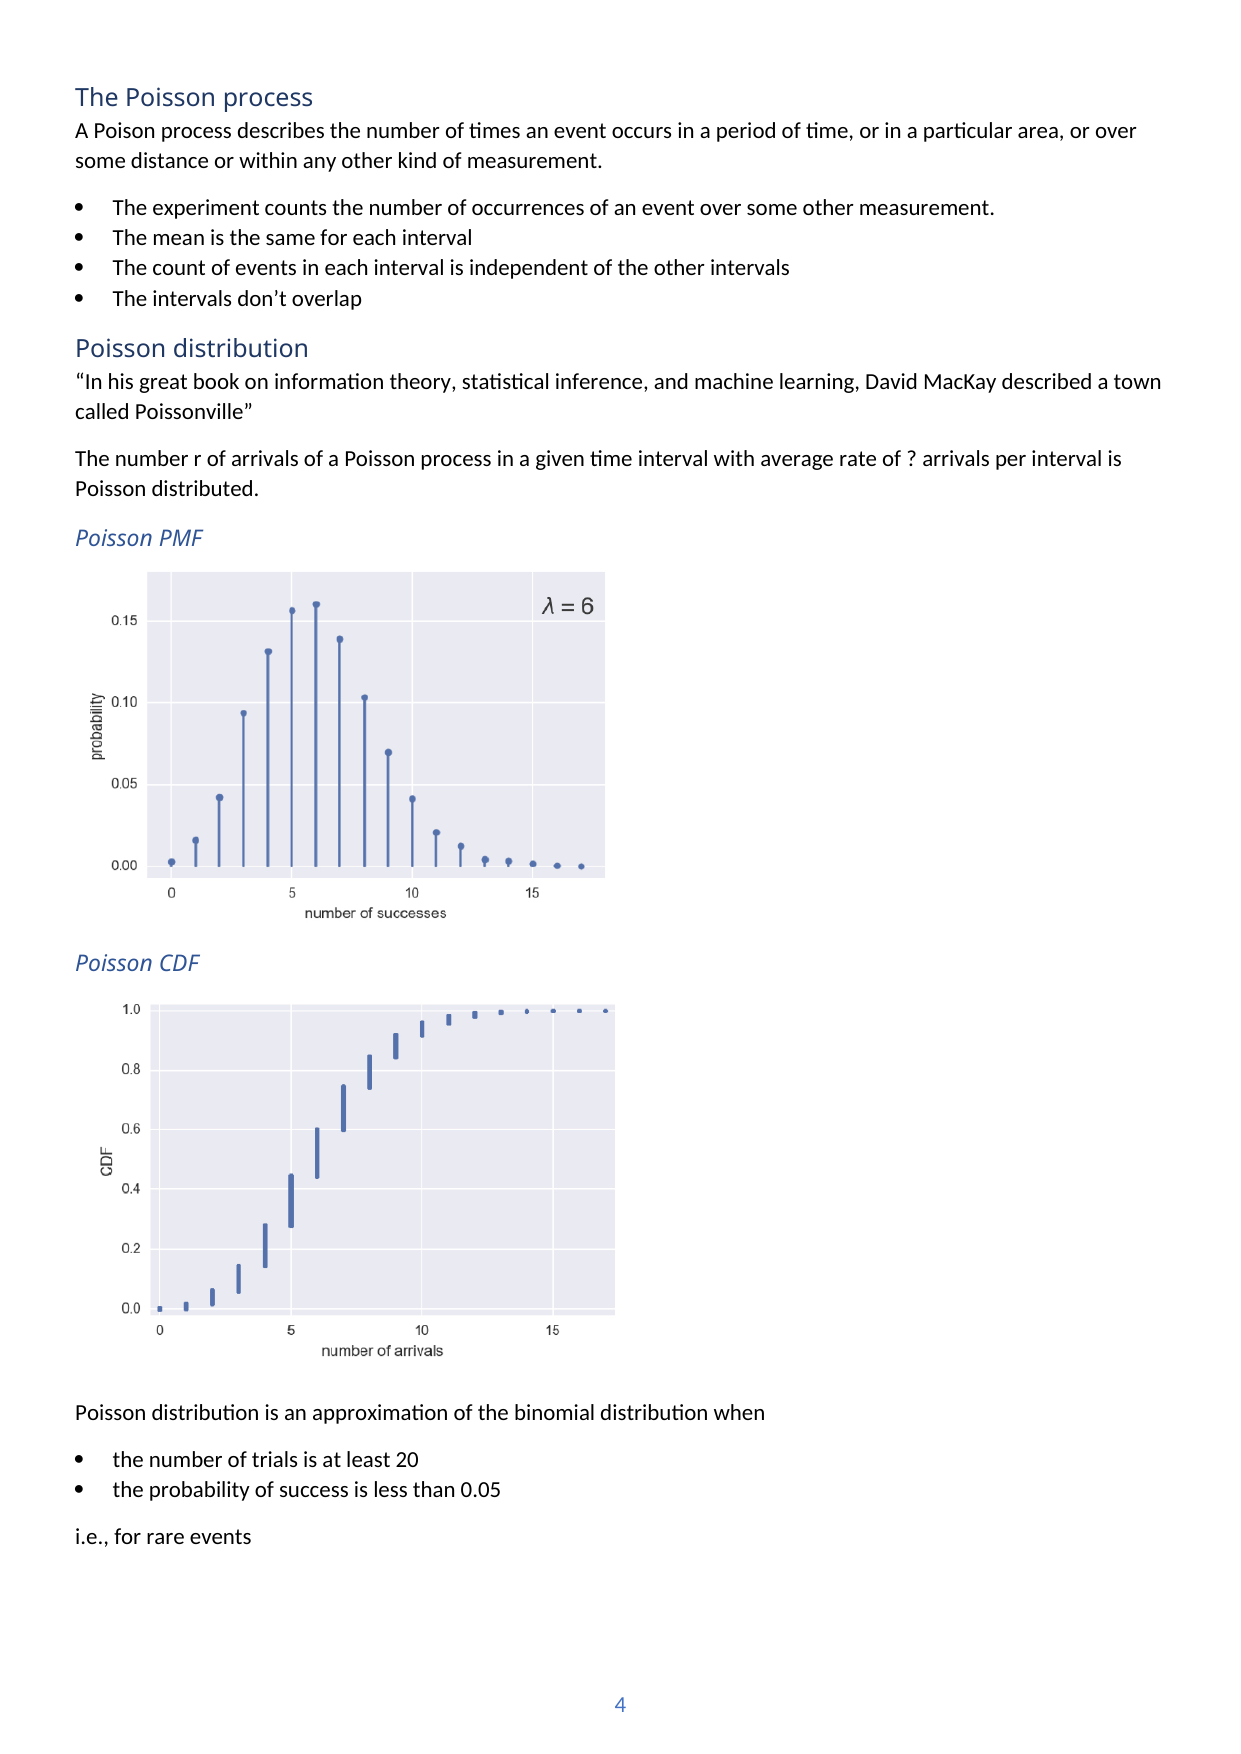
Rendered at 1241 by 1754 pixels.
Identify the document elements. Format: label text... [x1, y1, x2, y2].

text i.e., for rare events [75, 1522, 1165, 1551]
text The number r of arrivals of a Poisson process in a given time interval with average rate of ? arrivals per interval is Poisson distributed. [75, 444, 1165, 503]
list the probability of success is less than 0.05 [75, 1476, 1165, 1504]
list The intervals don’t overlap [75, 284, 1165, 312]
list The mean is the same for each interval [75, 223, 1165, 251]
subtitle Poisson PMF [75, 521, 1165, 553]
text “In his great book on information theory, statistical inference, and machine learning, David MacKay described a town called Poissonville” [75, 367, 1165, 426]
list The experiment counts the number of occurrences of an event over some other measurement. [75, 193, 1165, 221]
subtitle The Poisson process [75, 79, 1165, 113]
subtitle Poisson distribution [75, 331, 1165, 364]
text A Poison process describes the number of times an event occurs in a period of time, or in a particular area, or over some distance or within any other kind of measurement. [75, 116, 1165, 174]
picture [75, 981, 648, 1380]
list the number of trials is at least 20 [75, 1445, 1165, 1473]
list The count of events in each interval is independent of the other intervals [75, 253, 1165, 281]
picture [75, 555, 629, 929]
subtitle Poisson CDF [75, 947, 1165, 978]
text Poisson distribution is an approximation of the binomial distribution when [75, 1398, 1165, 1427]
